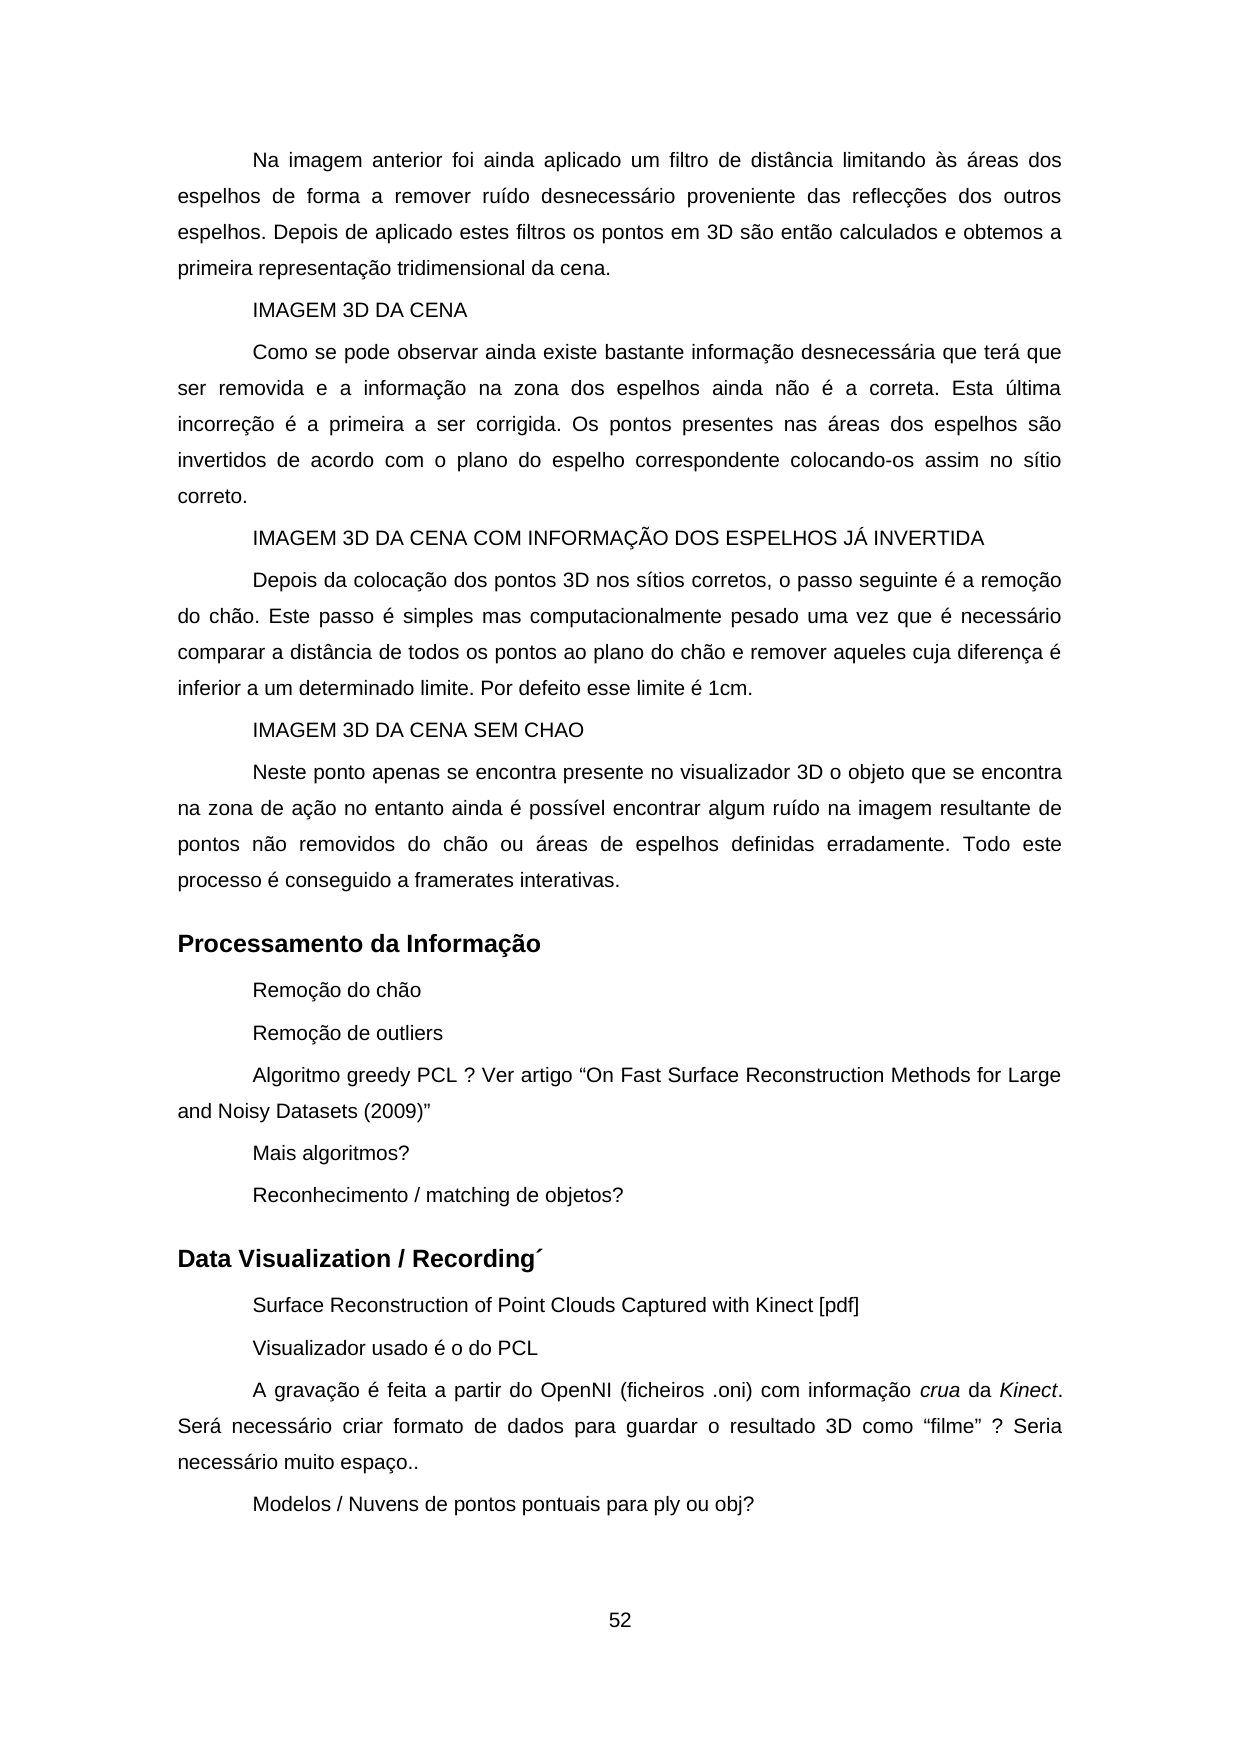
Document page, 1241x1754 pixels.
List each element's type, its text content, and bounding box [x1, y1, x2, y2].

text Mais algoritmos? [177, 1141, 1063, 1165]
text IMAGEM 3D DA CENA SEM CHAO [177, 718, 1063, 742]
text IMAGEM 3D DA CENA COM INFORMAÇÃO DOS ESPELHOS JÁ INVERTIDA [177, 526, 1063, 550]
text Como se pode observar ainda existe bastante informação desnecessária que terá que ser removida e a informação na zona dos espelhos ainda não é a correta. Esta última incorreção é a primeira a ser corrigida. Os pontos presentes nas áreas dos espelhos são invertidos de acordo com o plano do espelho correspondente colocando-os assim no sítio correto. [177, 340, 1063, 508]
text Data Visualization / Recording´ [177, 1244, 1063, 1273]
text Remoção de outliers [177, 1021, 1063, 1044]
text Neste ponto apenas se encontra presente no visualizador 3D o objeto que se encontra na zona de ação no entanto ainda é possível encontrar algum ruído na imagem resultante de pontos não removidos do chão ou áreas de espelhos definidas erradamente. Todo este processo é conseguido a framerates interativas. [177, 760, 1063, 892]
text Depois da colocação dos pontos 3D nos sítios corretos, o passo seguinte é a remoção do chão. Este passo é simples mas computacionalmente pesado uma vez que é necessário comparar a distância de todos os pontos ao plano do chão e remover aqueles cuja diferença é inferior a um determinado limite. Por defeito esse limite é 1cm. [177, 568, 1063, 700]
text Surface Reconstruction of Point Clouds Captured with Kinect [pdf] [177, 1293, 1063, 1317]
text IMAGEM 3D DA CENA [177, 298, 1063, 322]
text Visualizador usado é o do PCL [177, 1336, 1063, 1359]
text Processamento da Informação [177, 929, 1063, 958]
text Algoritmo greedy PCL ? Ver artigo “On Fast Surface Reconstruction Methods for Large and Noisy Datasets (2009)” [177, 1063, 1063, 1123]
text Remoção do chão [177, 978, 1063, 1002]
text A gravação é feita a partir do OpenNI (ficheiros .oni) com informação crua da Kinect. Será necessário criar formato de dados para guardar o resultado 3D como “filme” ? Seria necessário muito espaço.. [177, 1378, 1063, 1473]
text Reconhecimento / matching de objetos? [177, 1183, 1063, 1207]
text Na imagem anterior foi ainda aplicado um filtro de distância limitando às áreas dos espelhos de forma a remover ruído desnecessário proveniente das reflecções dos outros espelhos. Depois de aplicado estes filtros os pontos em 3D são então calculados e obtemos a primeira representação tridimensional da cena. [177, 148, 1063, 279]
text Modelos / Nuvens de pontos pontuais para ply ou obj? [177, 1492, 1063, 1516]
